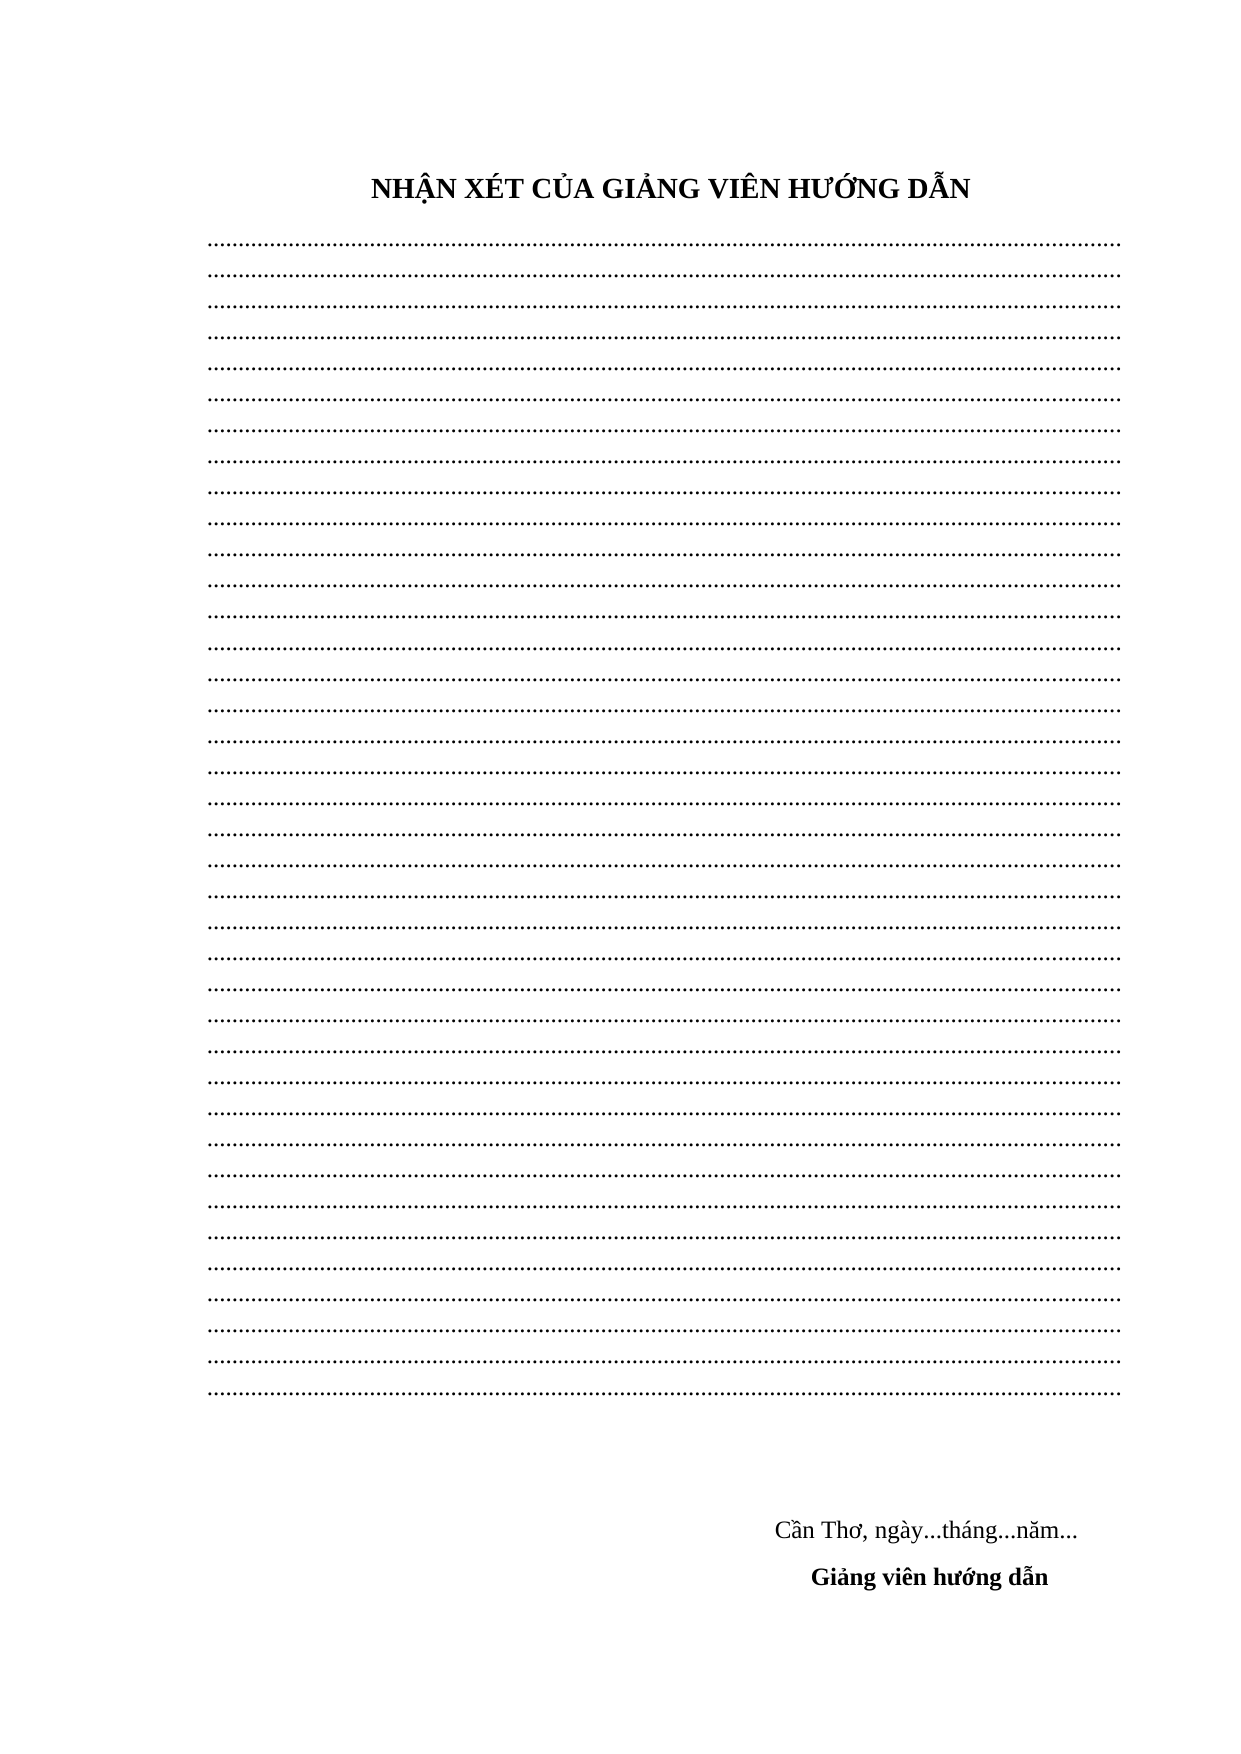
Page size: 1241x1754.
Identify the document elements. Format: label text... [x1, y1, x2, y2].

text NHẬN XÉT CỦA GIẢNG VIÊN HƯỚNG DẪN [220, 171, 1122, 204]
text Cần Thơ, ngày...tháng...năm... [220, 1515, 1078, 1543]
text Giảng viên hướng dẫn [220, 1562, 1048, 1591]
